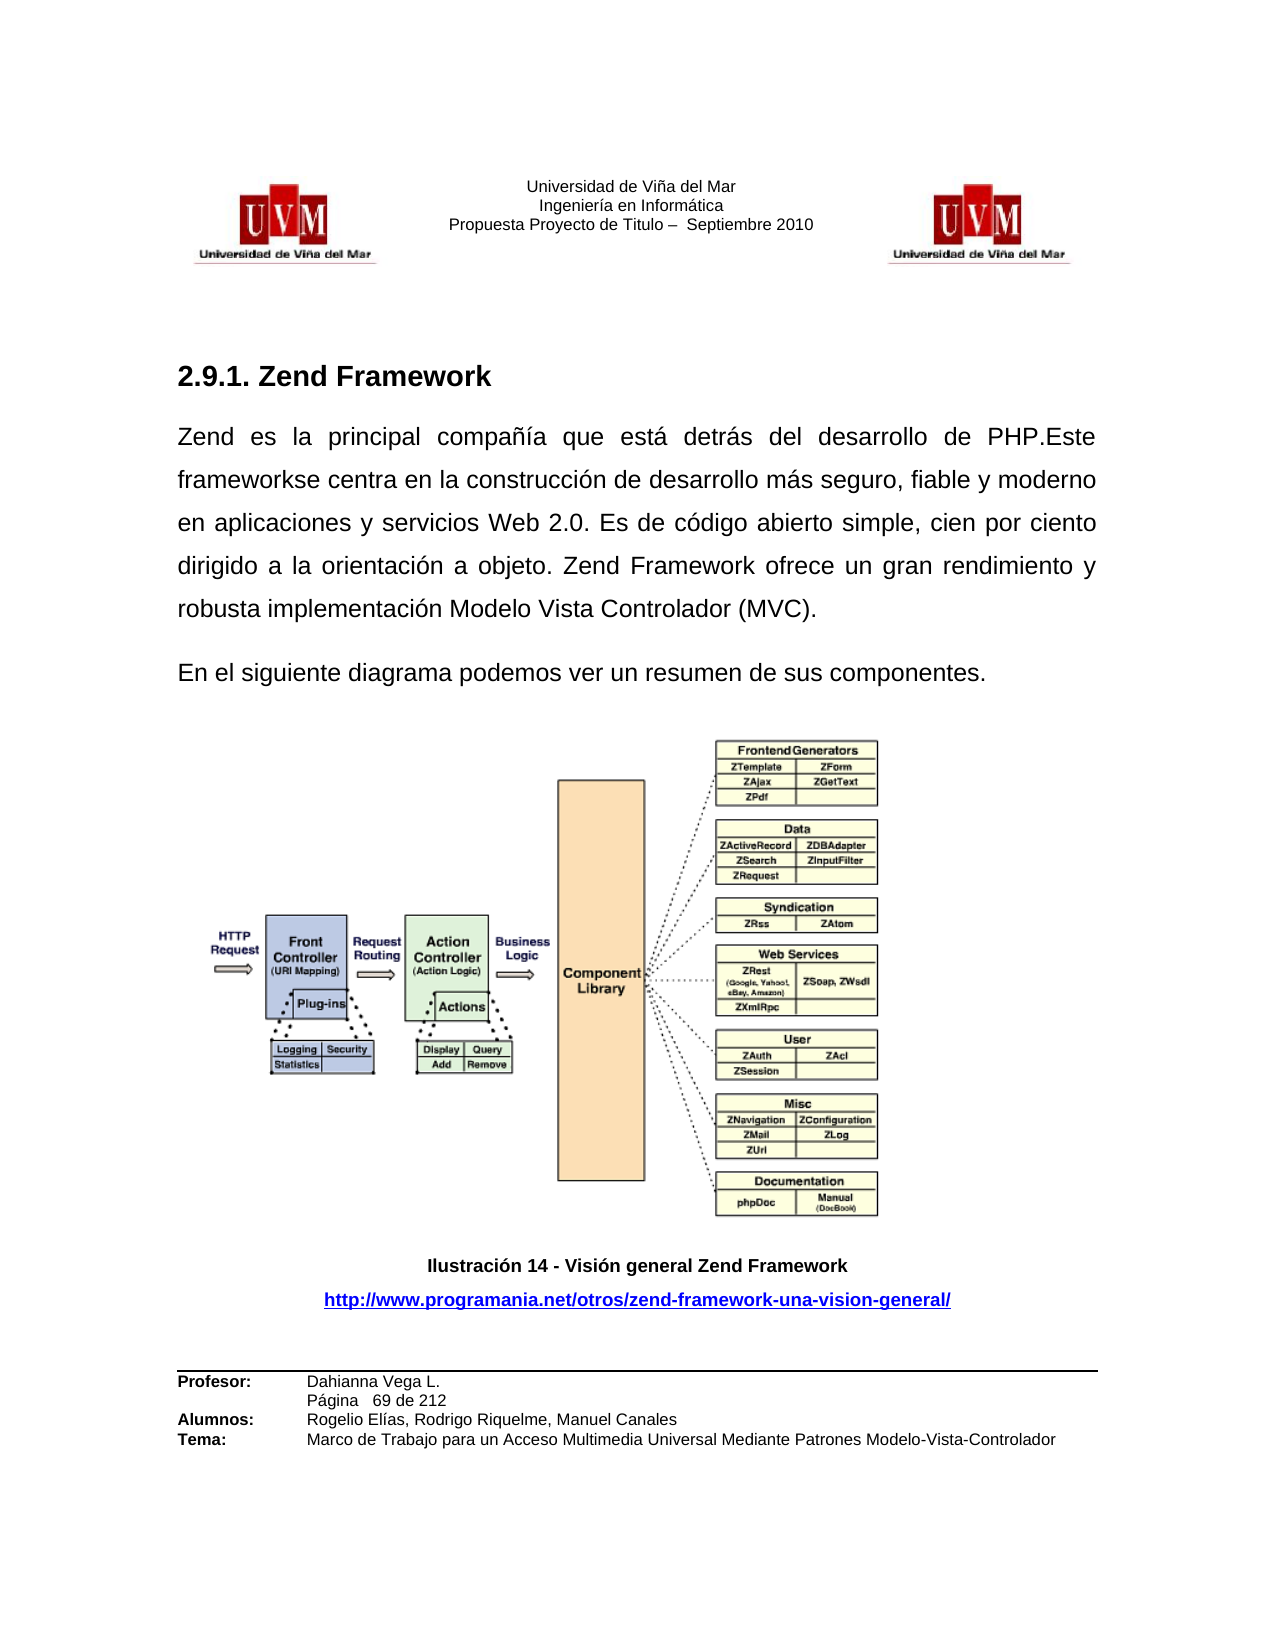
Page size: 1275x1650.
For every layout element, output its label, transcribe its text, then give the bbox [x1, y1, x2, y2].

subtitle 2.9.1. Zend Framework [177, 359, 1098, 392]
picture [871, 176, 1084, 267]
picture [177, 730, 923, 1226]
text Zend es la principal compañía que está detrás del desarrollo de PHP.Este frameworkse centra en la construcción de desarrollo más seguro, fiable y moderno en aplicaciones y servicios Web 2.0. Es de código abierto simple, cien por ciento dirigido a la orientación a objeto. Zend Framework ofrece un gran rendimiento y robusta implementación Modelo Vista Controlador (MVC). [177, 422, 1098, 623]
text En el siguiente diagrama podemos ver un resumen de sus componentes. [177, 658, 1098, 687]
picture [177, 176, 390, 267]
text http://www.programania.net/otros/zend-framework-una-vision-general/ [177, 1289, 1098, 1311]
text Ilustración 14 - Visión general Zend Framework [177, 1255, 1098, 1276]
